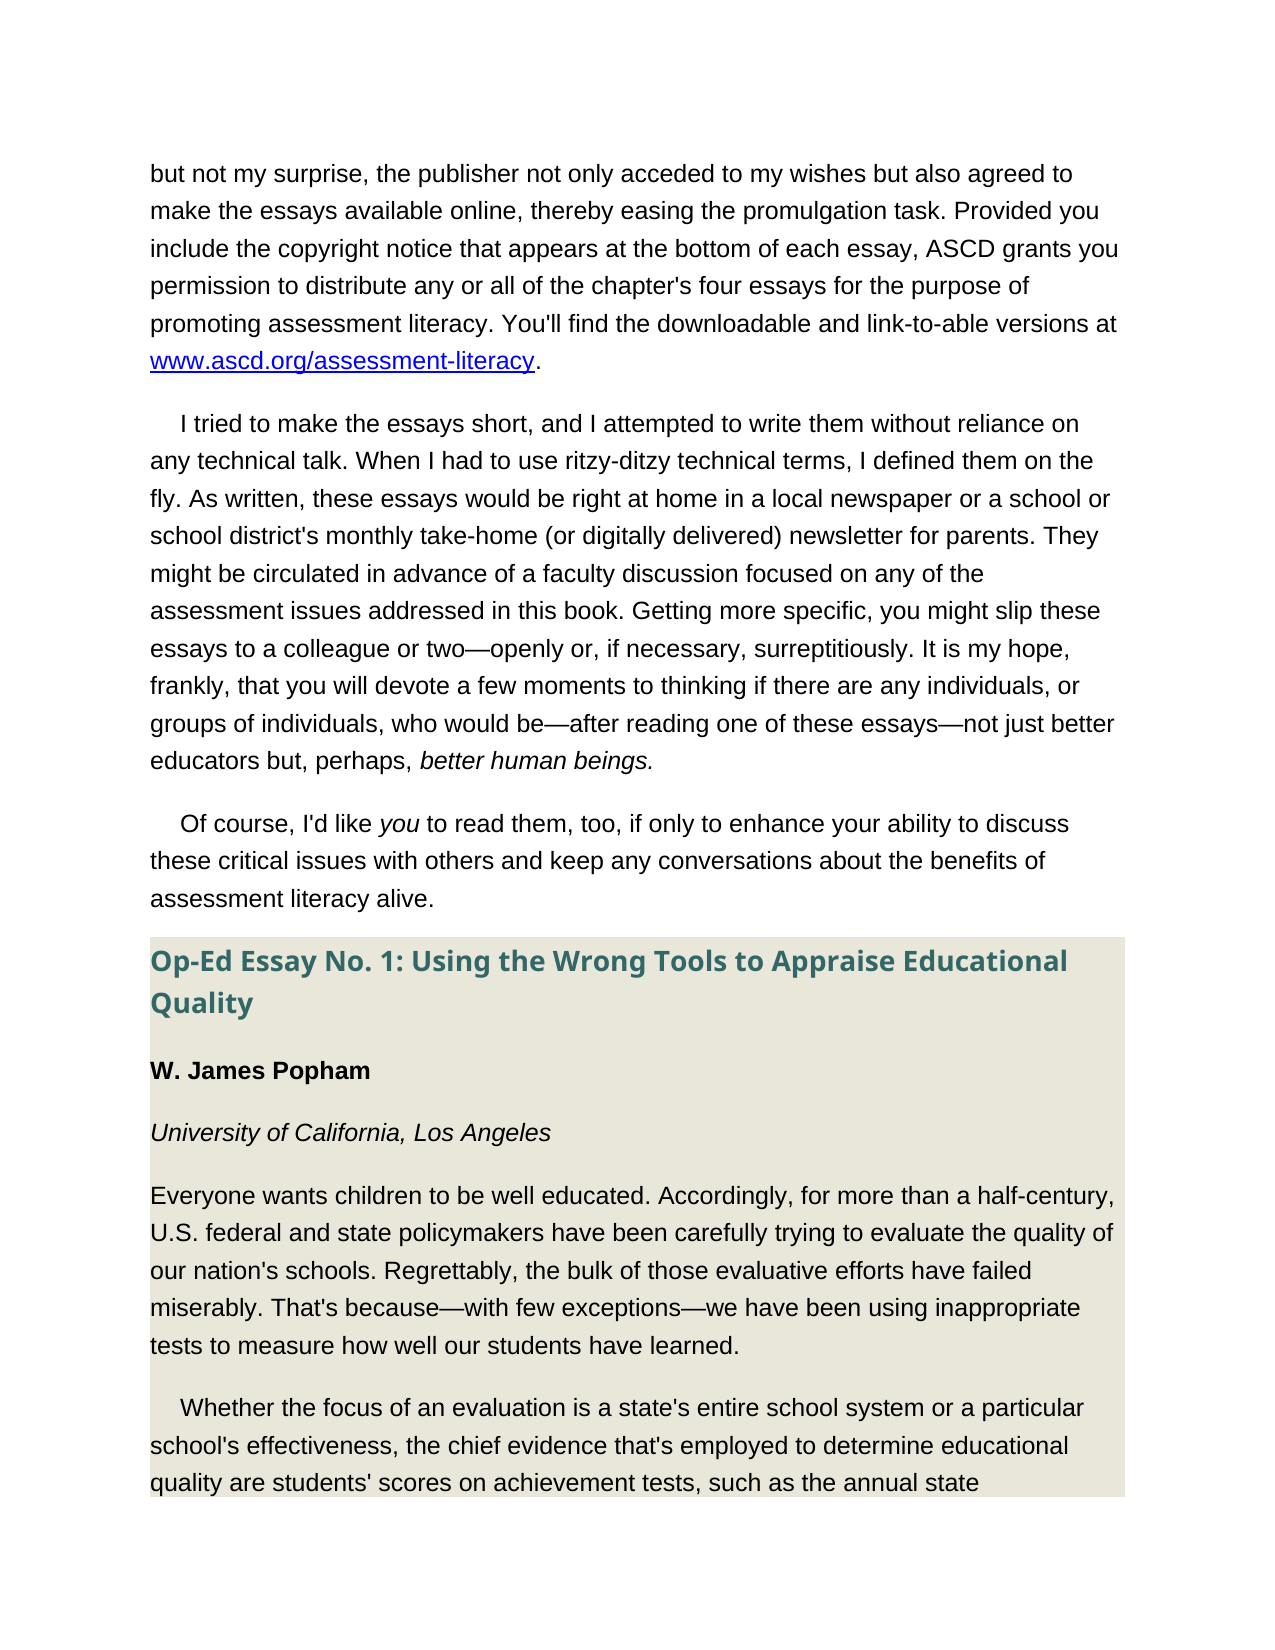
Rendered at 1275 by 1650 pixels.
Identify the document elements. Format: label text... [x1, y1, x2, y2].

text I tried to make the essays short, and I attempted to write them without reliance on any technical talk. When I had to use ritzy-ditzy technical terms, I defined them on the fly. As written, these essays would be right at home in a local newspaper or a school or school district's monthly take-home (or digitally delivered) newsletter for parents. They might be circulated in advance of a faculty discussion focused on any of the assessment issues addressed in this book. Getting more specific, you might slip these essays to a colleague or two—openly or, if necessary, surreptitiously. It is my hope, frankly, that you will devote a few moments to thinking if there are any individuals, or groups of individuals, who would be—after reading one of these essays—not just better educators but, perhaps, better human beings. [150, 400, 1125, 775]
text Of course, I'd like you to read them, too, if only to enhance your ability to discuss these critical issues with others and keep any conversations about the benefits of assessment literacy alive. [150, 800, 1125, 912]
text University of California, Los Angeles [150, 1109, 1125, 1147]
text W. James Popham [150, 1047, 1125, 1084]
text Everyone wants children to be well educated. Accordingly, for more than a half-century, U.S. federal and state policymakers have been carefully trying to evaluate the quality of our nation's schools. Regrettably, the bulk of those evaluative efforts have failed miserably. That's because—with few exceptions—we have been using inappropriate tests to measure how well our students have learned. [150, 1172, 1125, 1359]
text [150, 150, 1125, 375]
text Op-Ed Essay No. 1: Using the Wrong Tools to Appraise Educational Quality [150, 937, 1125, 1022]
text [150, 1384, 1125, 1497]
